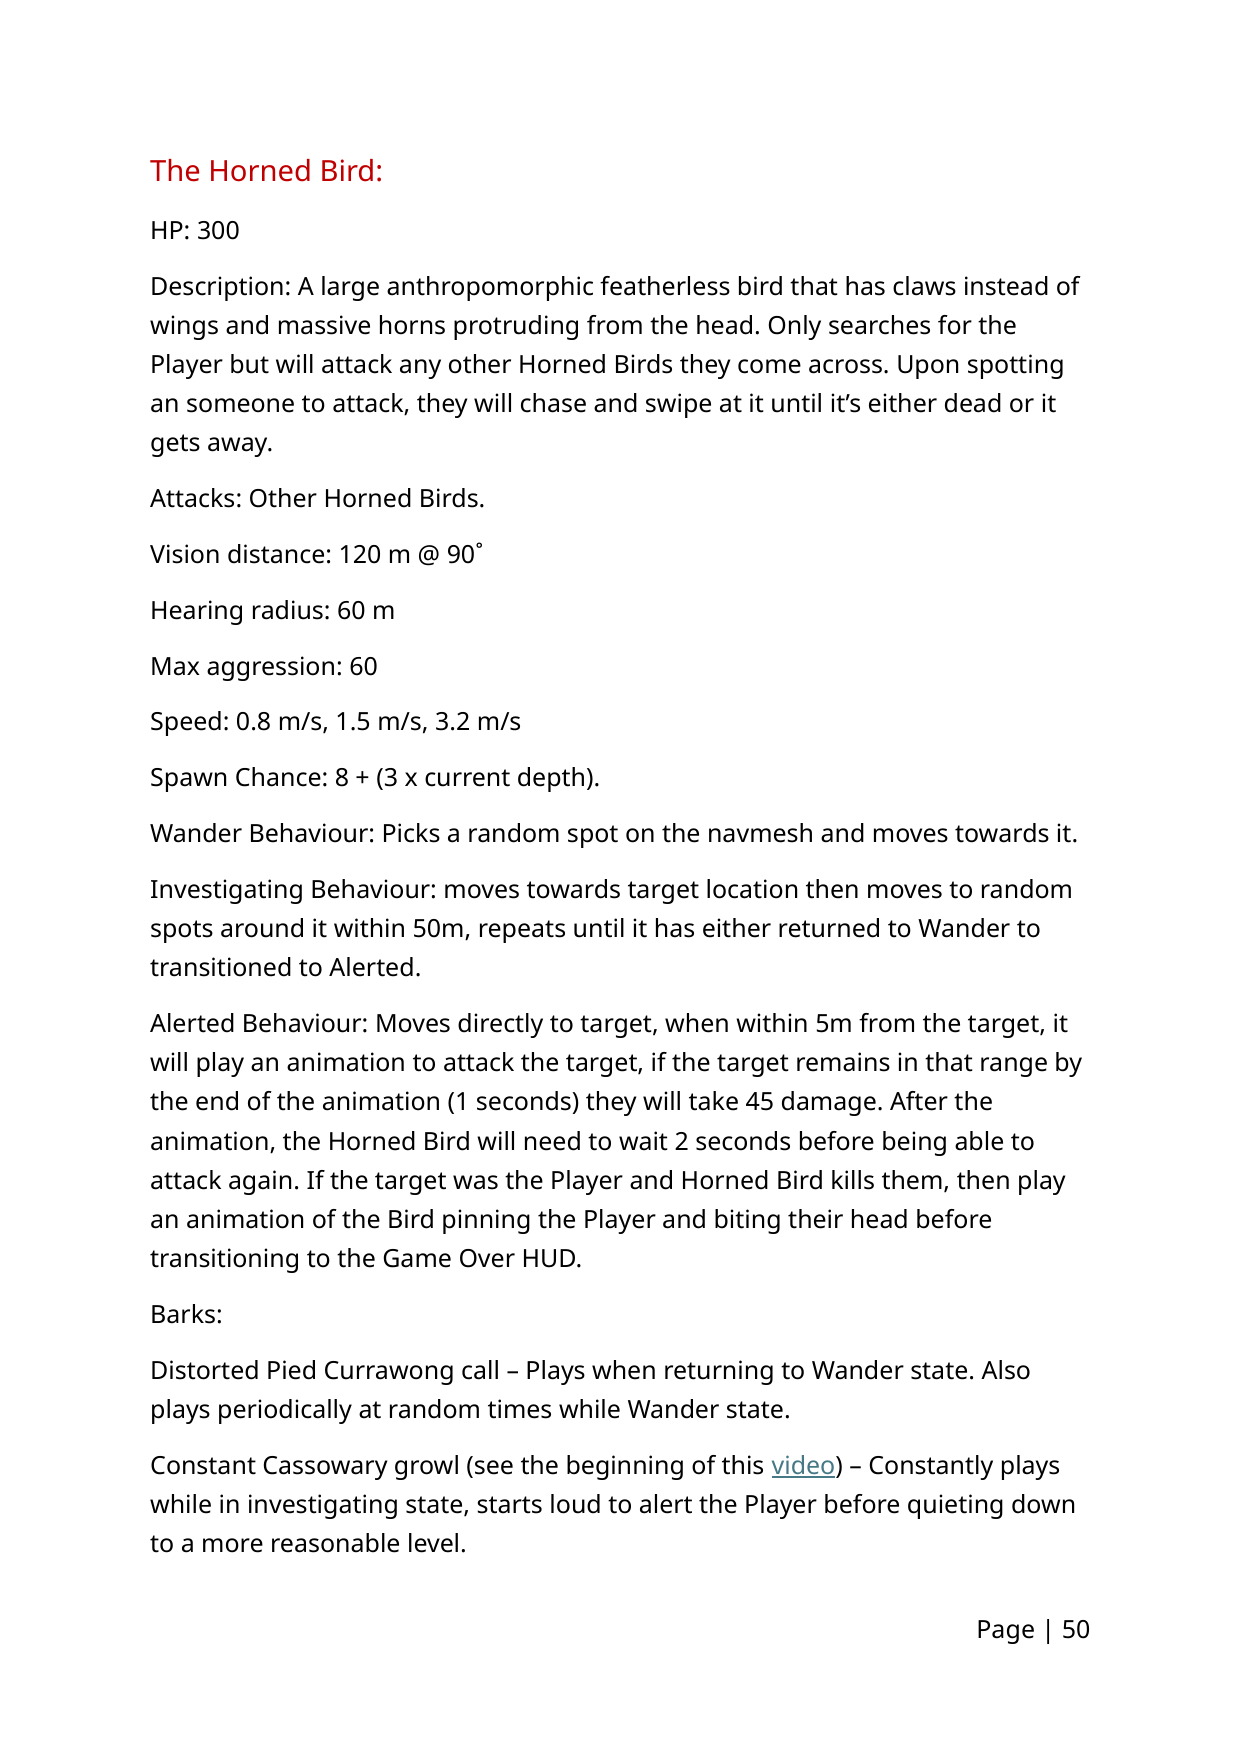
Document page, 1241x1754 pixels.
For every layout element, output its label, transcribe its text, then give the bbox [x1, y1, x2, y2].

text Max aggression: 60 [150, 648, 1090, 682]
text Alerted Behaviour: Moves directly to target, when within 5m from the target, it will play an animation to attack the target, if the target remains in that range by the end of the animation (1 seconds) they will take 45 damage. After the animation, the Horned Bird will need to wait 2 seconds before being able to attack again. If the target was the Player and Horned Bird kills them, then play an animation of the Bird pinning the Player and biting their head before transitioning to the Game Over HUD. [150, 1006, 1090, 1275]
text Vision distance: 120 m @ 90˚ [150, 536, 1090, 571]
text Wander Behaviour: Picks a random spot on the navmesh and moves towards it. [150, 816, 1090, 850]
text Hearing radius: 60 m [150, 592, 1090, 626]
text Distorted Pied Currawong call – Plays when returning to Wander state. Also plays periodically at random times while Wander state. [150, 1352, 1090, 1426]
text Constant Cassowary growl (see the beginning of this video) – Constantly plays while in investigating state, starts loud to alert the Player before quieting down to a more reasonable level. [150, 1447, 1090, 1560]
text Speed: 0.8 m/s, 1.5 m/s, 3.2 m/s [150, 704, 1090, 738]
text HP: 300 [150, 212, 1090, 246]
text Attacks: Other Horned Birds. [150, 481, 1090, 515]
text Description: A large anthropomorphic featherless bird that has claws instead of wings and massive horns protruding from the head. Only searches for the Player but will attack any other Horned Birds they come across. Upon spotting an someone to attack, they will chase and swipe at it until it’s either dead or it gets away. [150, 268, 1090, 459]
text Investigating Behaviour: moves towards target location then moves to random spots around it within 50m, repeats until it has either returned to Wander to transitioned to Alerted. [150, 871, 1090, 984]
text Barks: [150, 1296, 1090, 1331]
text The Horned Bird: [150, 150, 1090, 190]
text Spawn Chance: 8 + (3 x current depth). [150, 760, 1090, 794]
